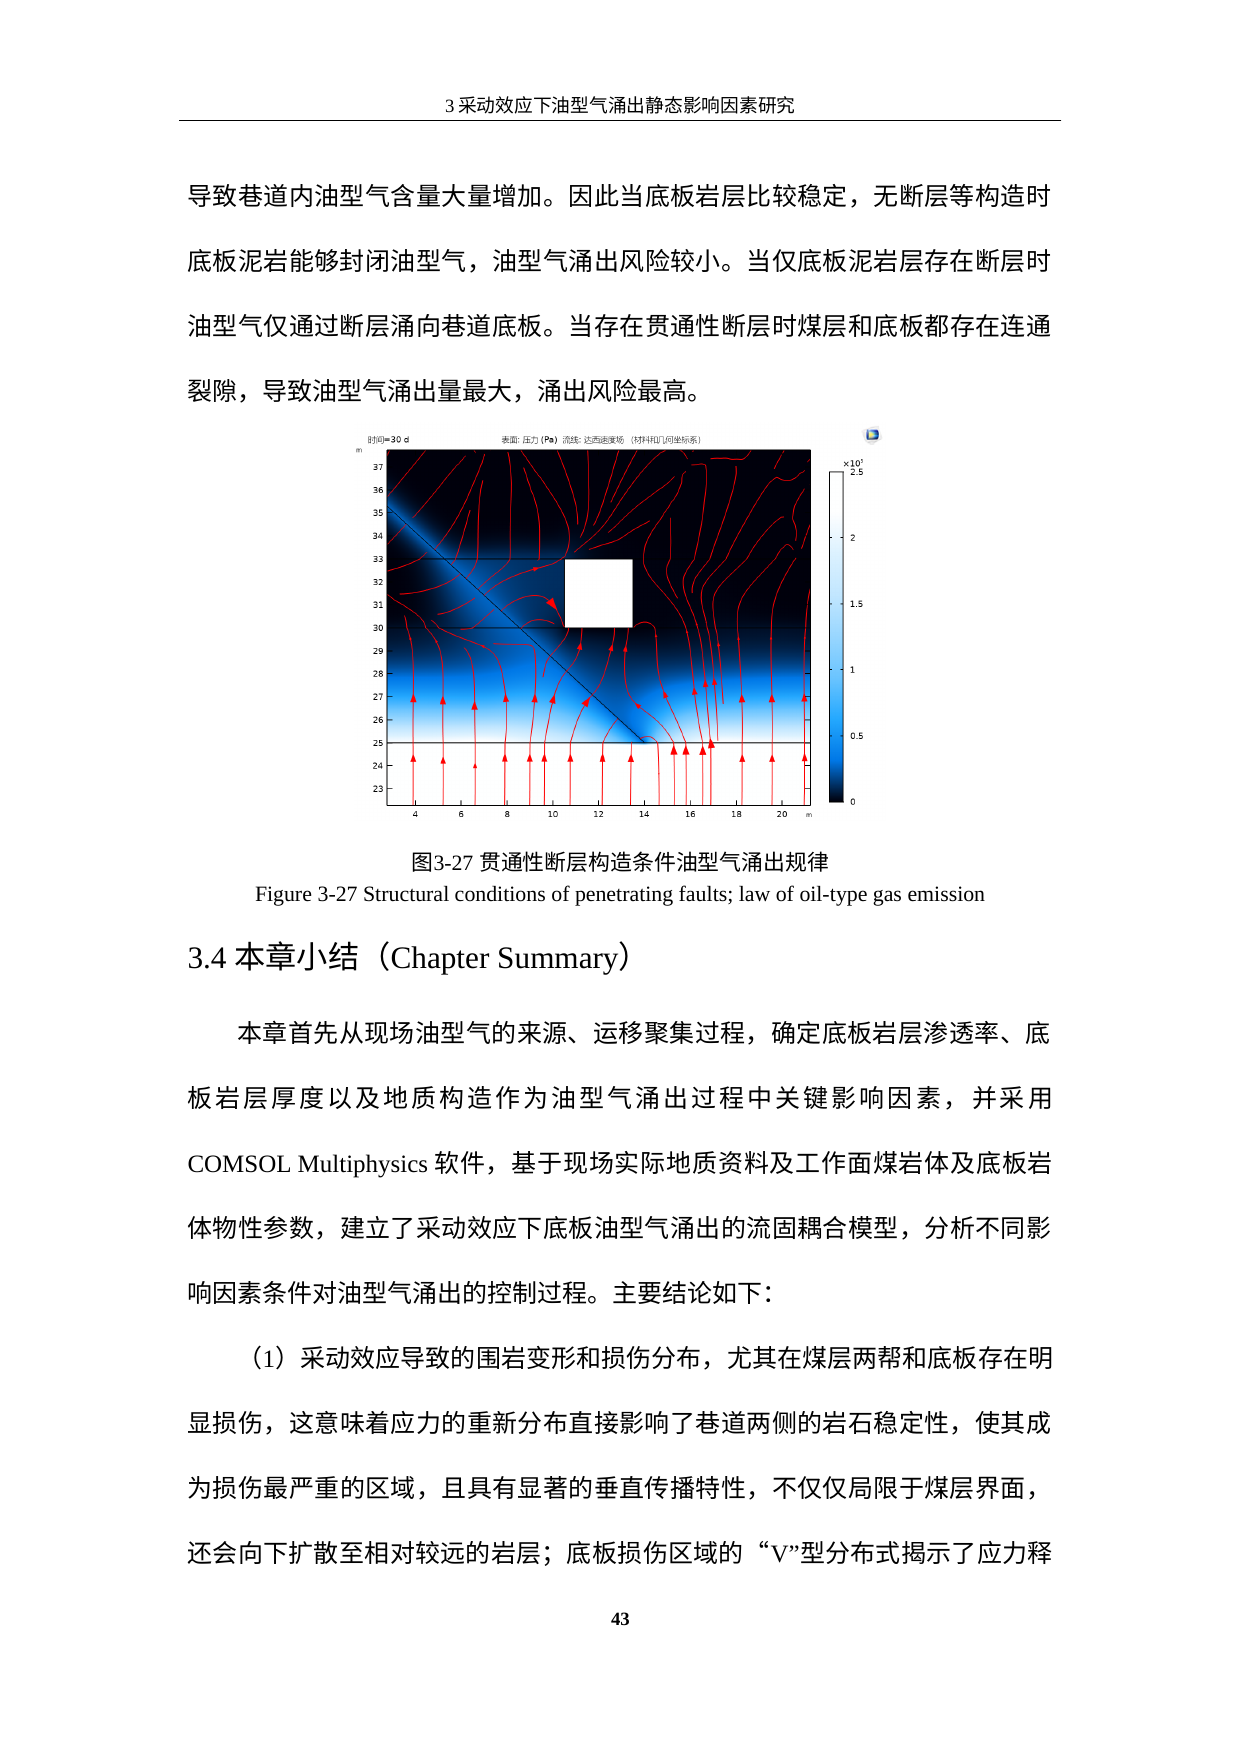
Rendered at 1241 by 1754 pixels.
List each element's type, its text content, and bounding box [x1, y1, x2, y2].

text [187, 162, 1053, 422]
picture [354, 422, 886, 821]
list 本章小结（Chapter Summary） [187, 922, 1053, 987]
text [187, 1324, 1053, 1584]
text Figure 3-15 Structural conditions of penetrating faults; law of oil-type gas emission [187, 877, 1053, 909]
text 本章首先从现场油型气的来源、运移聚集过程，确定底板岩层渗透率、底板岩层厚度以及地质构造作为油型气涌出过程中关键影响因素，并采用COMSOL Multiphysics软件，基于现场实际地质资料及工作面煤岩体及底板岩体物性参数，建立了采动效应下底板油型气涌出的流固耦合模型，分析不同影响因素条件对油型气涌出的控制过程。主要结论如下： [187, 999, 1053, 1324]
